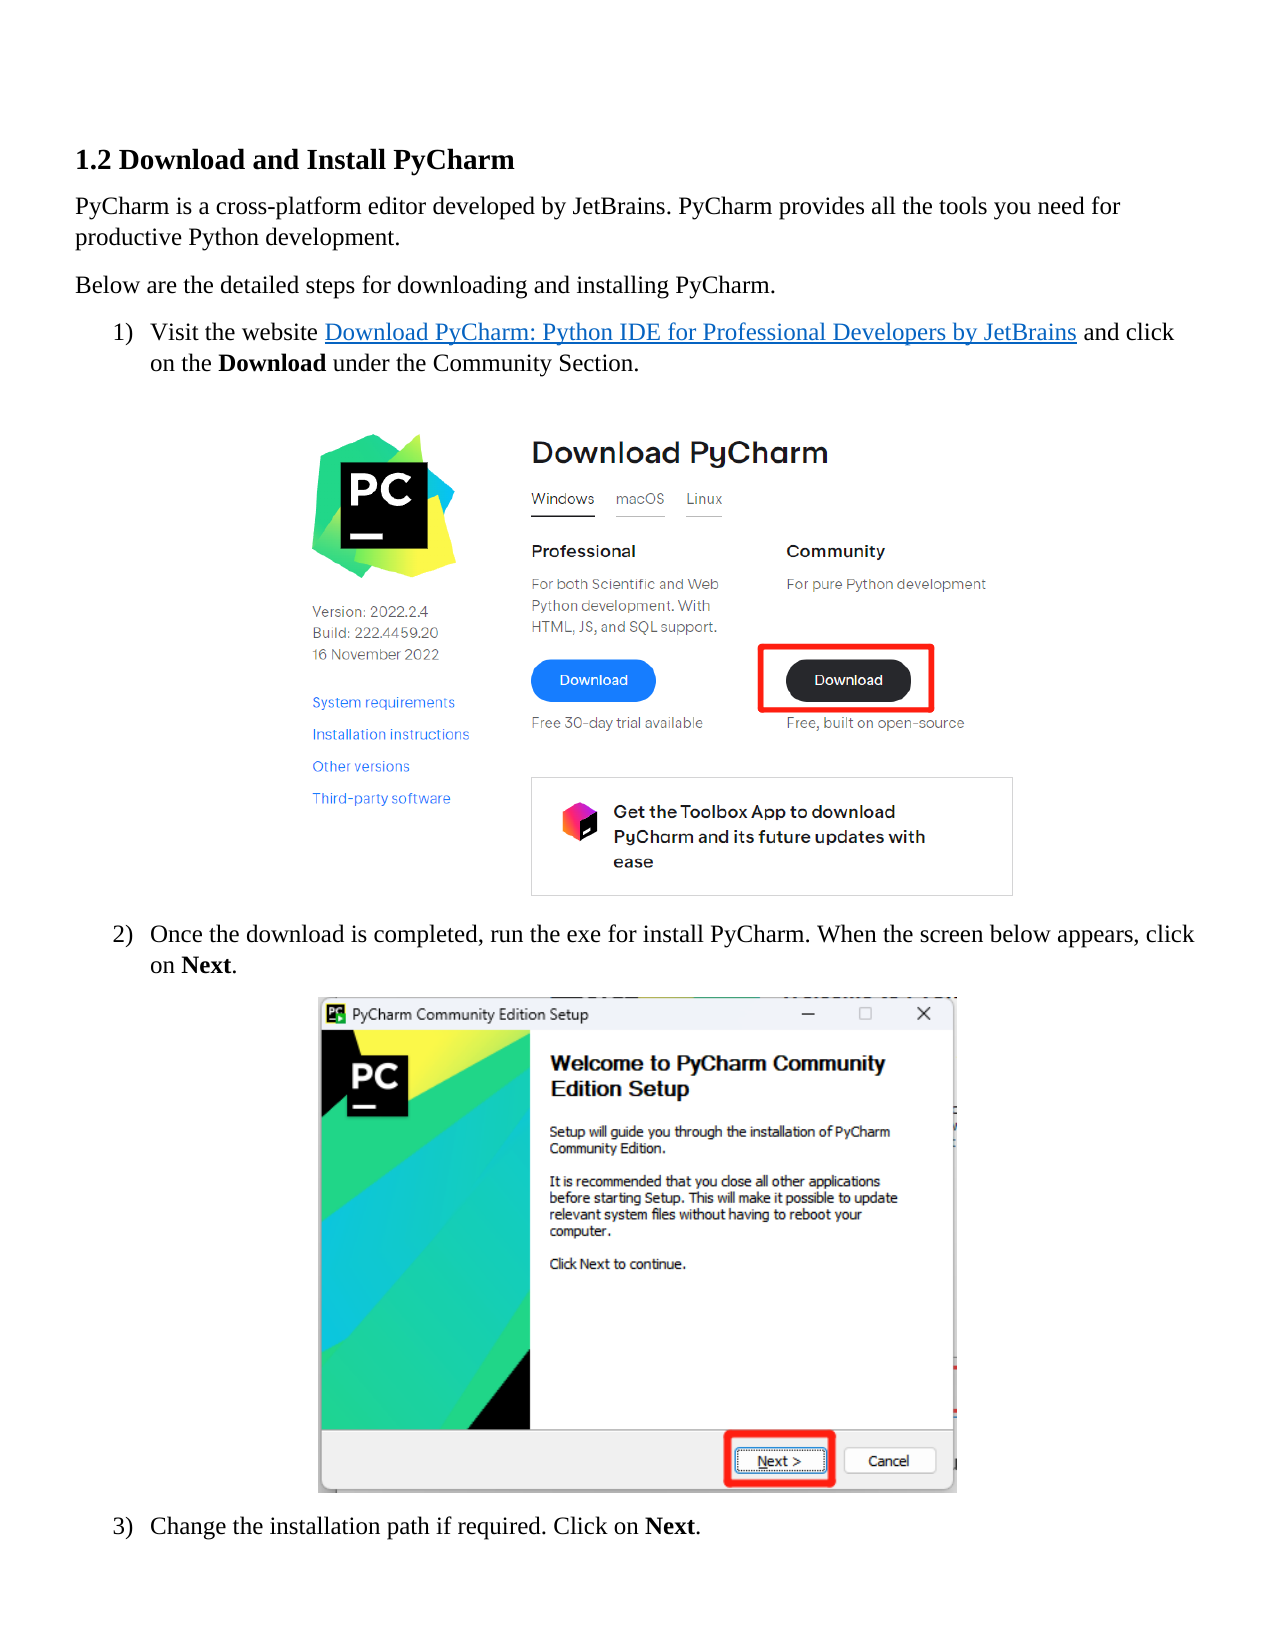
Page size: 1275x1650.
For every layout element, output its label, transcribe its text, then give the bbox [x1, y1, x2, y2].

list Once the download is completed, run the exe for install PyCharm. When the screen below appears, click on Next. [112, 919, 1200, 978]
picture [318, 997, 957, 1493]
picture [252, 396, 1023, 900]
subtitle 1.2 Download and Install PyCharm [75, 142, 1200, 176]
list Visit the website Download PyCharm: Python IDE for Professional Developers by JetBrains and click on the Download under the Community Section. [112, 317, 1200, 377]
list Change the installation path if required. Click on Next. [112, 1511, 1200, 1540]
text Below are the detailed steps for downloading and installing PyCharm. [75, 270, 1200, 298]
text PyCharm is a cross-platform editor developed by JetBrains. PyCharm provides all the tools you need for productive Python development. [75, 191, 1200, 251]
